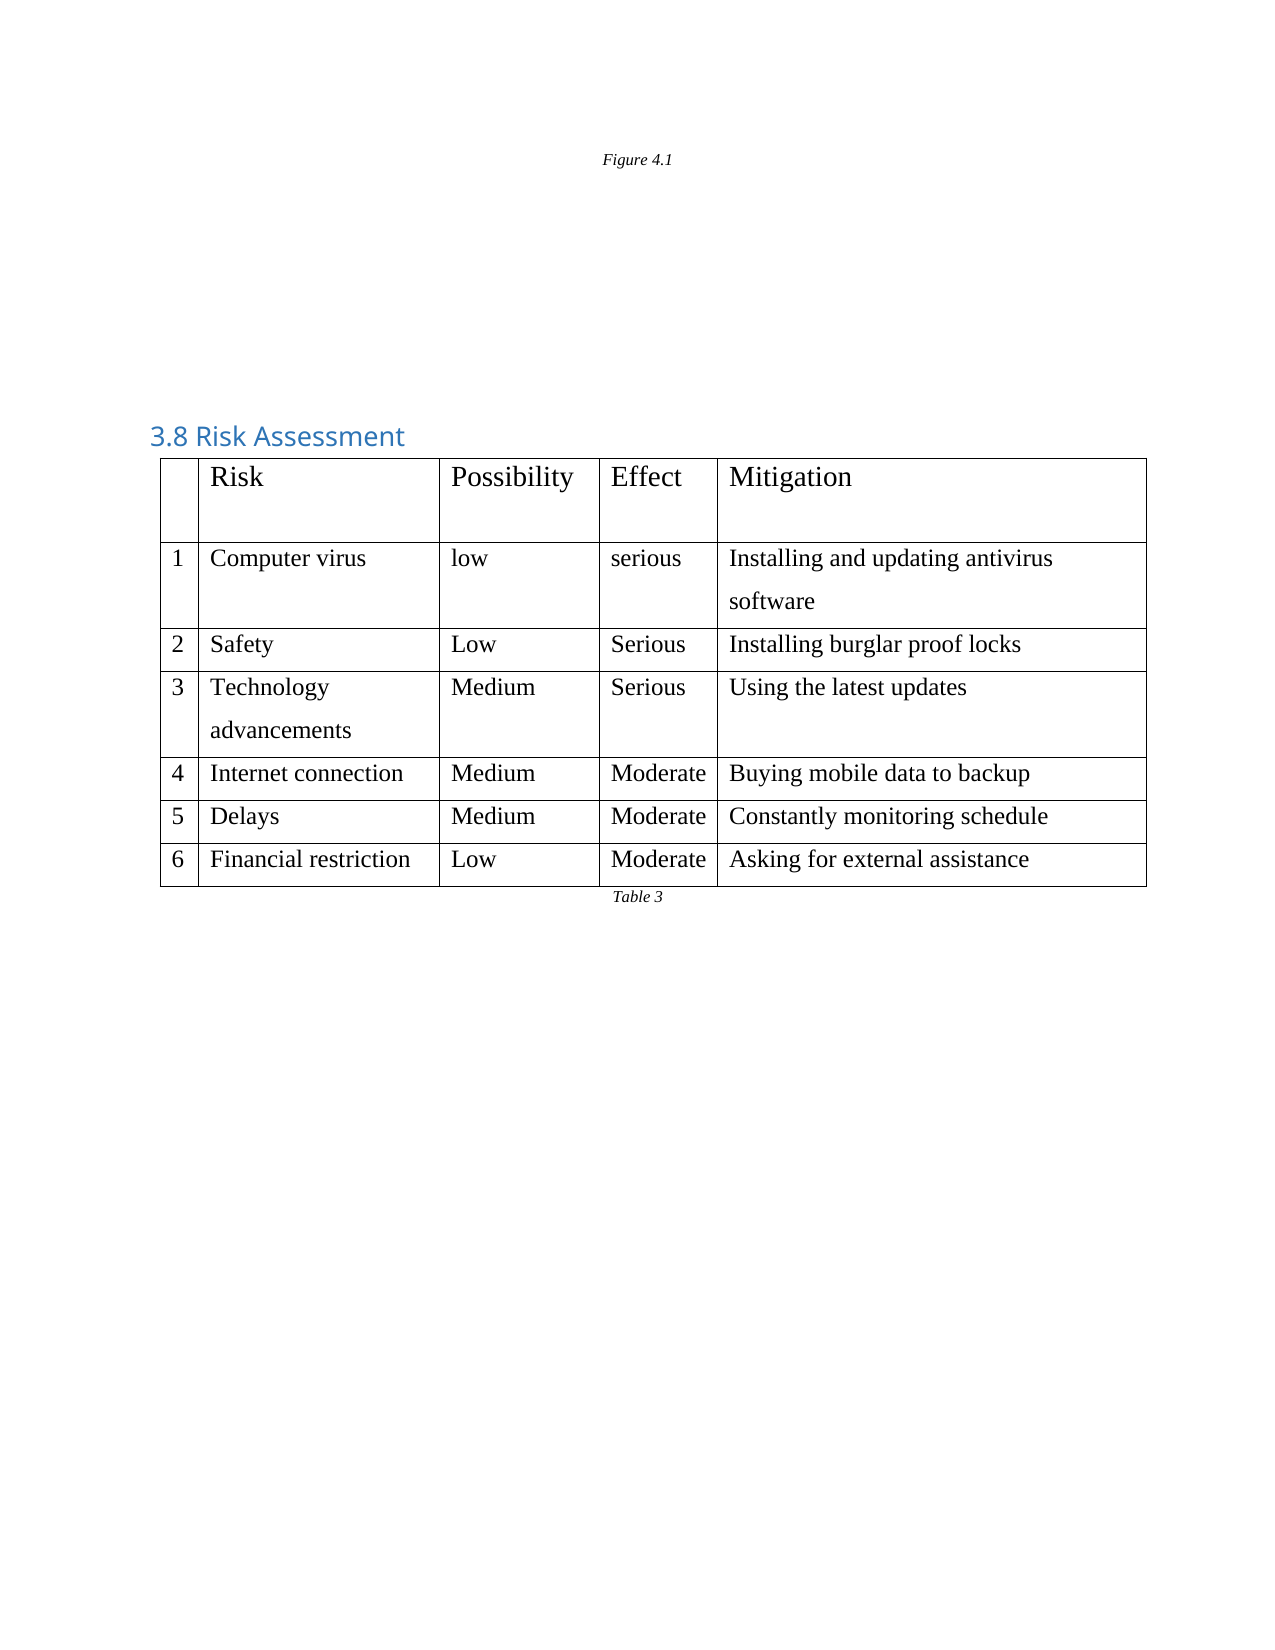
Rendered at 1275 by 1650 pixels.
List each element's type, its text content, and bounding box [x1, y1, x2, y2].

table_cell Asking for external assistance [718, 844, 1146, 886]
table_cell Low [440, 844, 599, 886]
table_cell 5 [161, 801, 198, 843]
table_cell Delays [199, 801, 439, 843]
table_cell Serious [600, 629, 717, 671]
table_cell Technology advancements [199, 672, 439, 757]
table_cell Moderate [600, 801, 717, 843]
text 3.8 Risk Assessment [150, 418, 1125, 455]
table_cell Computer virus [199, 543, 439, 628]
table_cell Financial restriction [199, 844, 439, 886]
table_cell Internet connection [199, 758, 439, 800]
table_cell Medium [440, 758, 599, 800]
table_cell 3 [161, 672, 198, 757]
table_cell Serious [600, 672, 717, 757]
table_cell Medium [440, 672, 599, 757]
table_header [161, 459, 198, 542]
table_cell 4 [161, 758, 198, 800]
table_header Risk [199, 459, 439, 542]
table_cell Installing and updating antivirus software [718, 543, 1146, 628]
table_header Possibility [440, 459, 599, 542]
text Table 3 [150, 887, 1125, 906]
table_cell Medium [440, 801, 599, 843]
table_cell Buying mobile data to backup [718, 758, 1146, 800]
table_cell Moderate [600, 758, 717, 800]
table_header Effect [600, 459, 717, 542]
table_cell 1 [161, 543, 198, 628]
table_cell Constantly monitoring schedule [718, 801, 1146, 843]
table_cell Using the latest updates [718, 672, 1146, 757]
table_cell 6 [161, 844, 198, 886]
table_cell low [440, 543, 599, 628]
table_header Mitigation [718, 459, 1146, 542]
table_cell Moderate [600, 844, 717, 886]
table_cell Installing burglar proof locks [718, 629, 1146, 671]
table_cell 2 [161, 629, 198, 671]
table_cell Low [440, 629, 599, 671]
table_cell serious [600, 543, 717, 628]
table_cell Safety [199, 629, 439, 671]
text Figure 4.1 [150, 150, 1125, 169]
